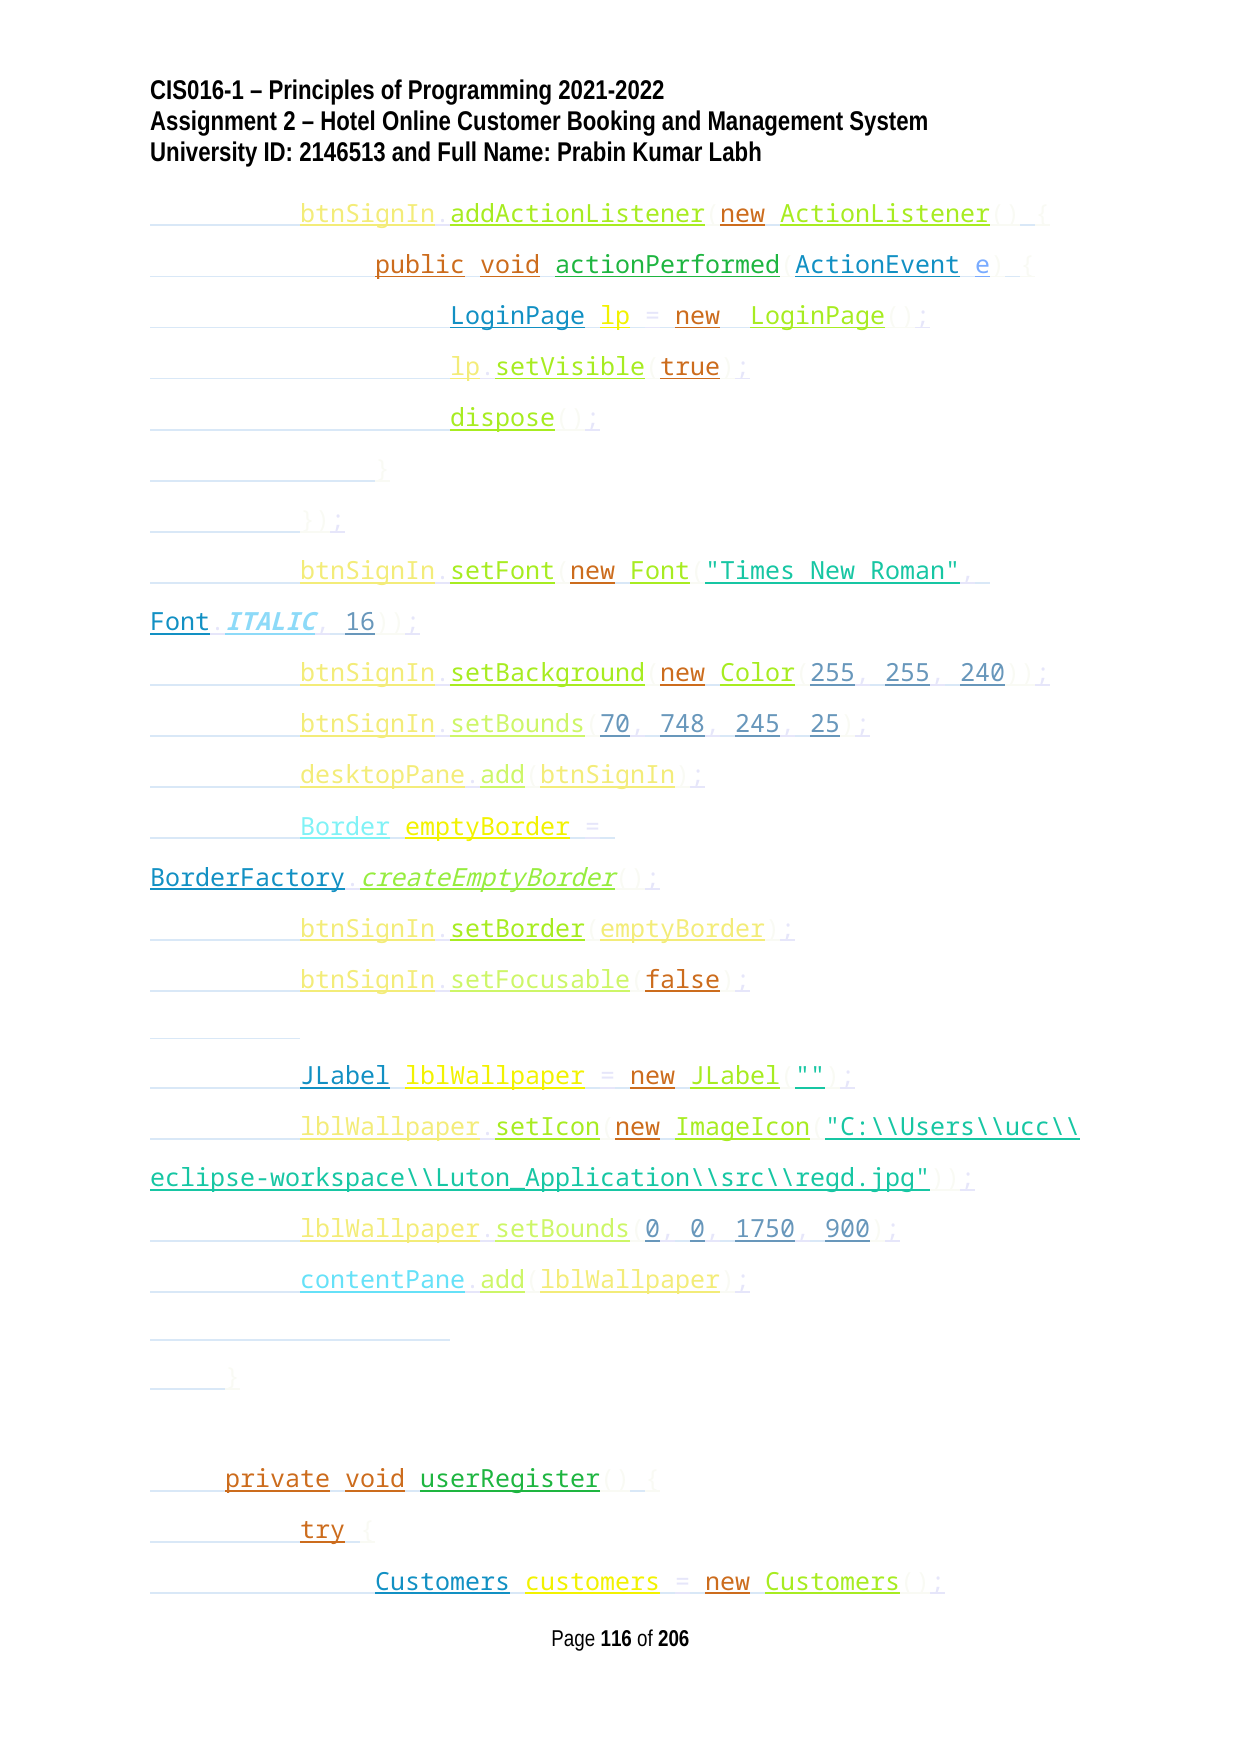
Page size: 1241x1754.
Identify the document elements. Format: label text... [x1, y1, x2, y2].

text btnSignIn.setFocusable(false); [150, 961, 1090, 995]
text btnSignIn.setBorder(emptyBorder); [150, 910, 1090, 944]
text } [150, 451, 1090, 485]
text }); [150, 502, 1090, 536]
text btnSignIn.setBackground(new Color(255, 255, 240)); [150, 655, 1090, 689]
text lblWallpaper.setIcon(new ImageIcon("C:\\Users\\ucc\\eclipse-workspace\\Luton_Application\\src\\regd.jpg")); [150, 1109, 1090, 1194]
text btnSignIn.setFont(new Font("Times New Roman", Font.ITALIC, 16)); [150, 553, 1090, 638]
text Border emptyBorder = BorderFactory.createEmptyBorder(); [150, 808, 1090, 893]
text btnSignIn.setBounds(70, 748, 245, 25); [150, 706, 1090, 740]
text lp.setVisible(true); [150, 349, 1090, 383]
text private void userRegister() { [150, 1461, 1090, 1495]
text contentPane.add(lblWallpaper); [150, 1262, 1090, 1296]
text lblWallpaper.setBounds(0, 0, 1750, 900); [150, 1211, 1090, 1245]
text dispose(); [150, 400, 1090, 434]
text try { [150, 1512, 1090, 1546]
text JLabel lblWallpaper = new JLabel(""); [150, 1058, 1090, 1092]
text LoginPage lp = new LoginPage(); [150, 298, 1090, 332]
text btnSignIn.addActionListener(new ActionListener() { [150, 196, 1090, 230]
text } [150, 1359, 1090, 1393]
text Customers customers = new Customers(); [150, 1563, 1090, 1597]
text desktopPane.add(btnSignIn); [150, 757, 1090, 791]
text public void actionPerformed(ActionEvent e) { [150, 247, 1090, 281]
